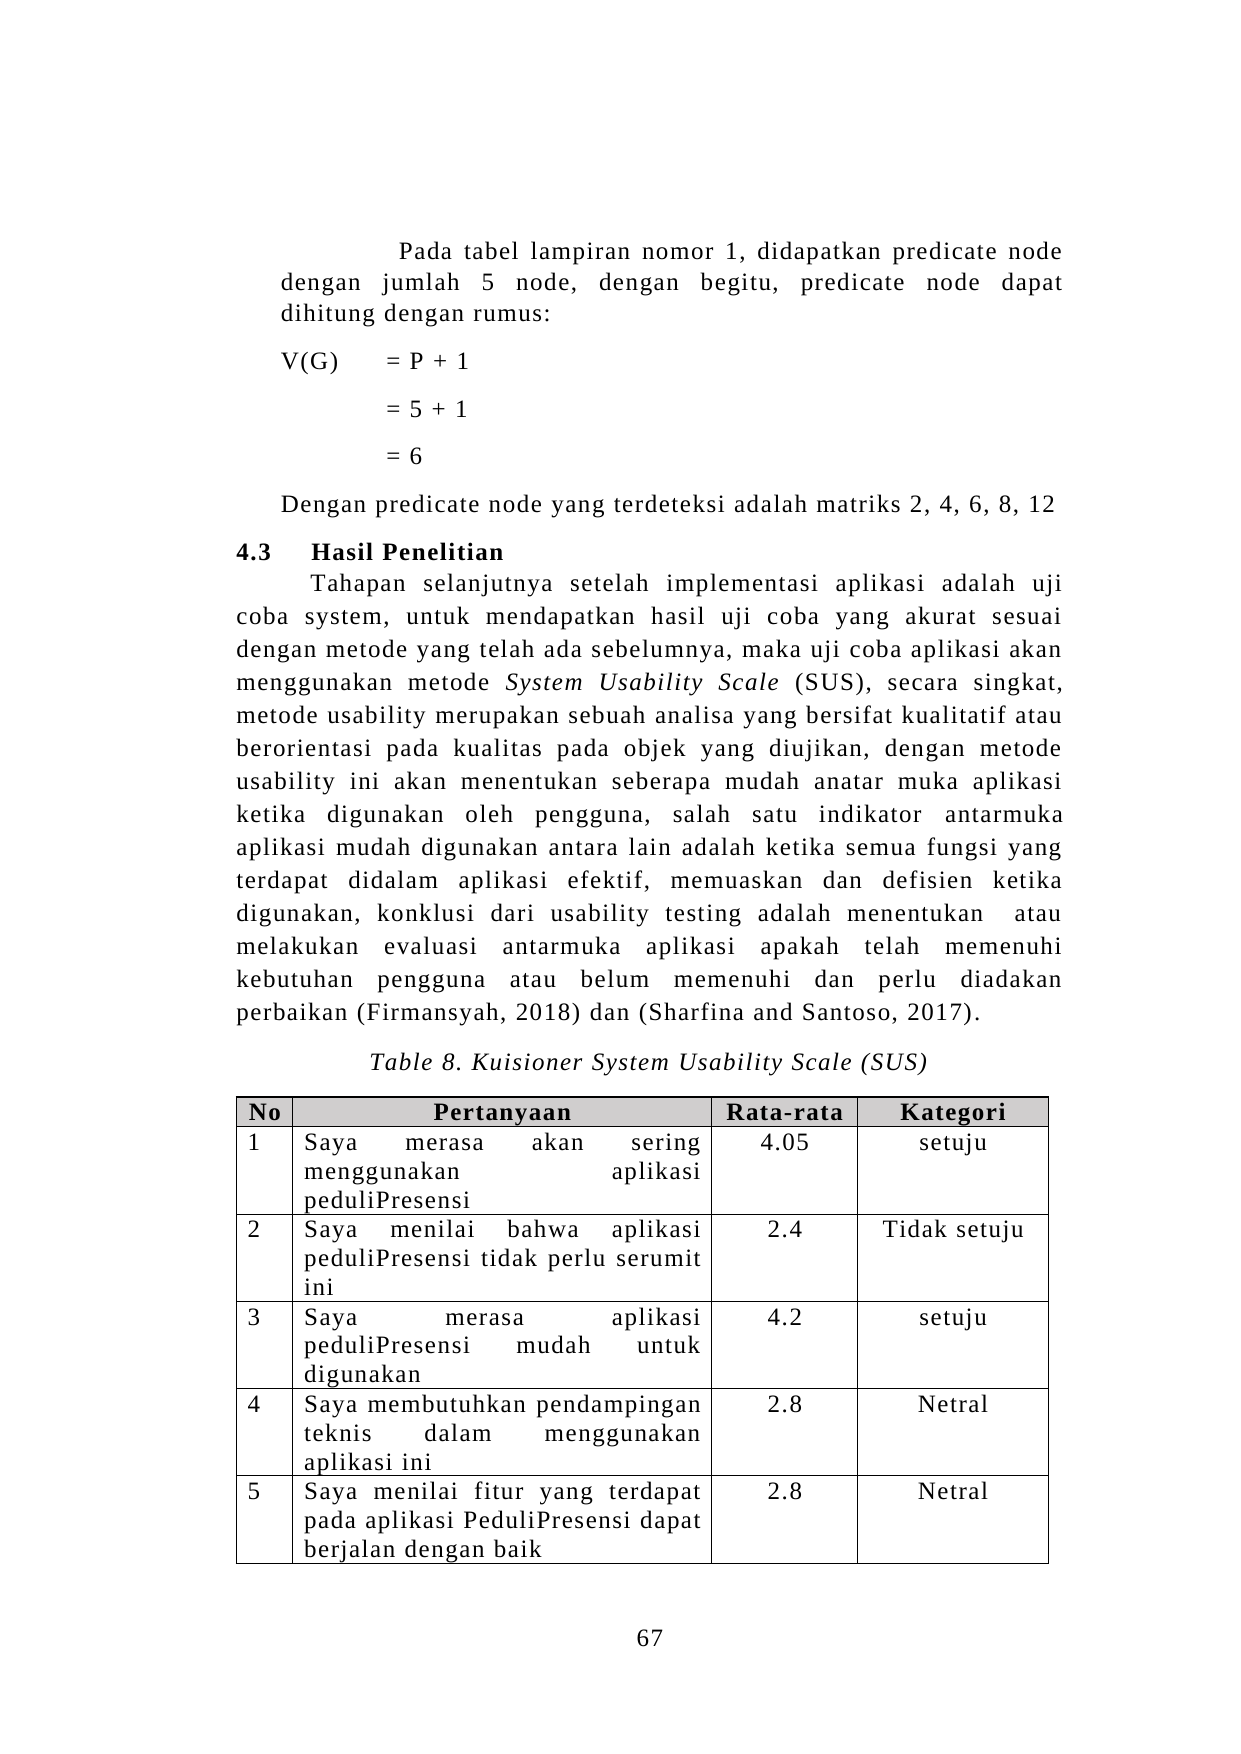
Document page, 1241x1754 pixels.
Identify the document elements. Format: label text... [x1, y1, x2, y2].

subtitle = 5 + 1 [236, 394, 1063, 422]
table_cell 5 [237, 1476, 292, 1563]
table_cell 2.8 [712, 1389, 857, 1475]
subtitle Dengan predicate node yang terdeteksi adalah matriks 2, 4, 6, 8, 12 [281, 489, 1063, 518]
table_cell setuju [858, 1127, 1048, 1213]
table_cell 4.05 [712, 1127, 857, 1213]
table_cell 2 [237, 1215, 292, 1301]
subtitle Tahapan selanjutnya setelah implementasi aplikasi adalah uji coba system, untuk mendapatkan hasil uji coba yang akurat sesuai dengan metode yang telah ada sebelumnya, maka uji coba aplikasi akan menggunakan metode System Usability Scale (SUS), secara singkat, metode usability merupakan sebuah analisa yang bersifat kualitatif atau berorientasi pada kualitas pada objek yang diujikan, dengan metode usability ini akan menentukan seberapa mudah anatar muka aplikasi ketika digunakan oleh pengguna, salah satu indikator antarmuka aplikasi mudah digunakan antara lain adalah ketika semua fungsi yang terdapat didalam aplikasi efektif, memuaskan dan defisien ketika digunakan, konklusi dari usability testing adalah menentukan atau melakukan evaluasi antarmuka aplikasi apakah telah memenuhi kebutuhan pengguna atau belum memenuhi dan perlu diadakan perbaikan (Firmansyah, 2018) dan (Sharfina and Santoso, 2017). [236, 568, 1063, 1026]
subtitle V(G) = P + 1 [281, 346, 1063, 375]
table_cell 1 [237, 1127, 292, 1213]
table_cell 4.2 [712, 1302, 857, 1388]
subtitle Hasil Penelitian [236, 537, 1063, 566]
table_cell Saya menilai fitur yang terdapat pada aplikasi PeduliPresensi dapat berjalan dengan baik [293, 1476, 711, 1563]
table_cell Saya merasa akan sering menggunakan aplikasi peduliPresensi [293, 1127, 711, 1213]
table_cell Saya membutuhkan pendampingan teknis dalam menggunakan aplikasi ini [293, 1389, 711, 1475]
subtitle Pada tabel lampiran nomor 1, didapatkan predicate node dengan jumlah 5 node, dengan begitu, predicate node dapat dihitung dengan rumus: [281, 236, 1063, 327]
table_header No [237, 1098, 292, 1126]
table_header Rata-rata [712, 1098, 857, 1126]
table_cell Netral [858, 1389, 1048, 1475]
table_cell 2.8 [712, 1476, 857, 1563]
table_cell Netral [858, 1476, 1048, 1563]
table_cell Saya merasa aplikasi peduliPresensi mudah untuk digunakan [293, 1302, 711, 1388]
text Table . Kuisioner System Usability Scale (SUS) [236, 1047, 1063, 1076]
table_cell Saya menilai bahwa aplikasi peduliPresensi tidak perlu serumit ini [293, 1215, 711, 1301]
table_cell Tidak setuju [858, 1215, 1048, 1301]
table_cell setuju [858, 1302, 1048, 1388]
table_header Kategori [858, 1098, 1048, 1126]
subtitle = 6 [236, 441, 1063, 470]
table_header Pertanyaan [293, 1098, 711, 1126]
table_cell 2.4 [712, 1215, 857, 1301]
table_cell 4 [237, 1389, 292, 1475]
table_cell 3 [237, 1302, 292, 1388]
